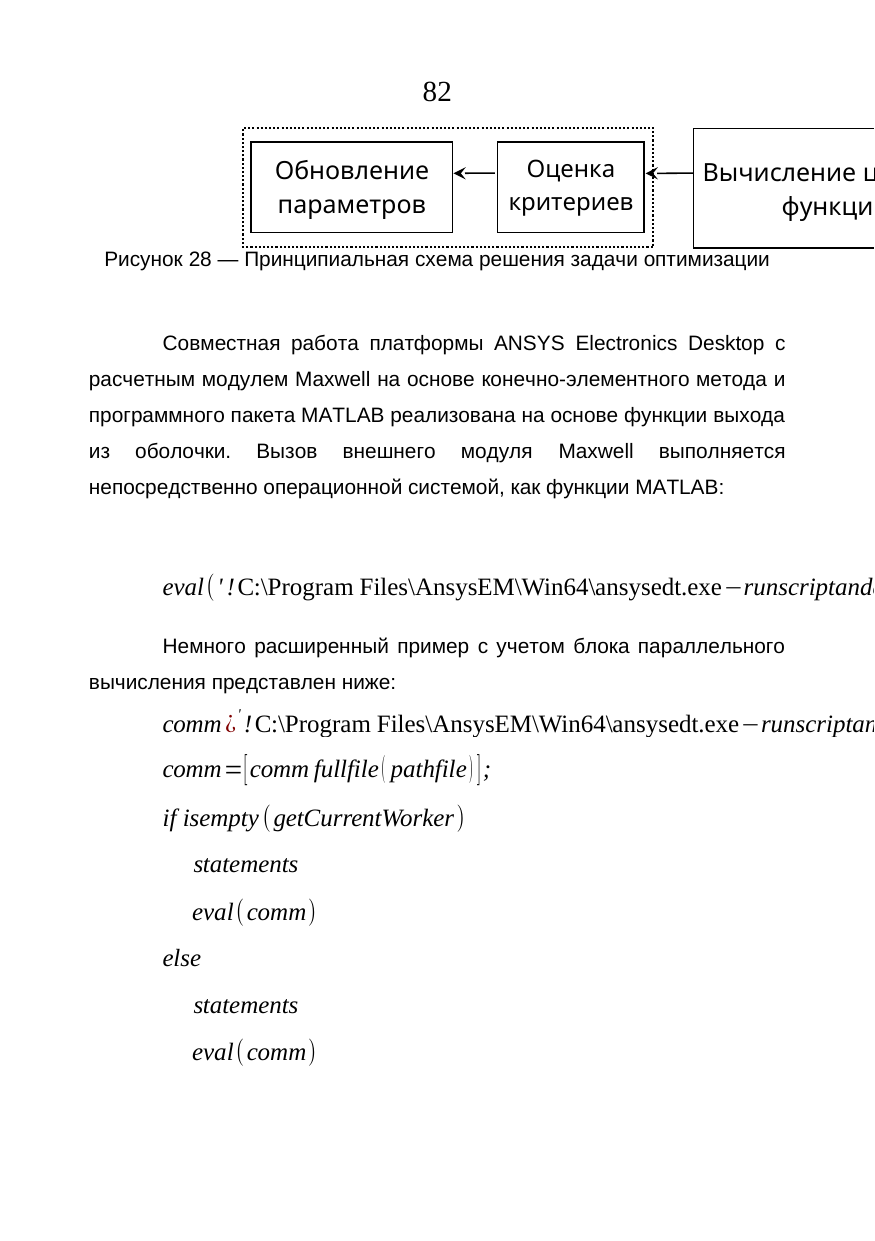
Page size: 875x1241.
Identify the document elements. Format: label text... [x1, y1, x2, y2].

text Рисунок 28 — Принципиальная схема решения задачи оптимизации [89, 247, 785, 271]
text Совместная работа платформы ANSYS Electronics Desktop с расчетным модулем Maxwell на основе конечно-элементного метода и программного пакета MATLAB реализована на основе функции выхода из оболочки. Вызов внешнего модуля Maxwell выполняется непосредственно операционной системой, как функции MATLAB: [89, 331, 785, 499]
text Немного расширенный пример с учетом блока параллельного вычисления представлен ниже: [89, 634, 785, 694]
